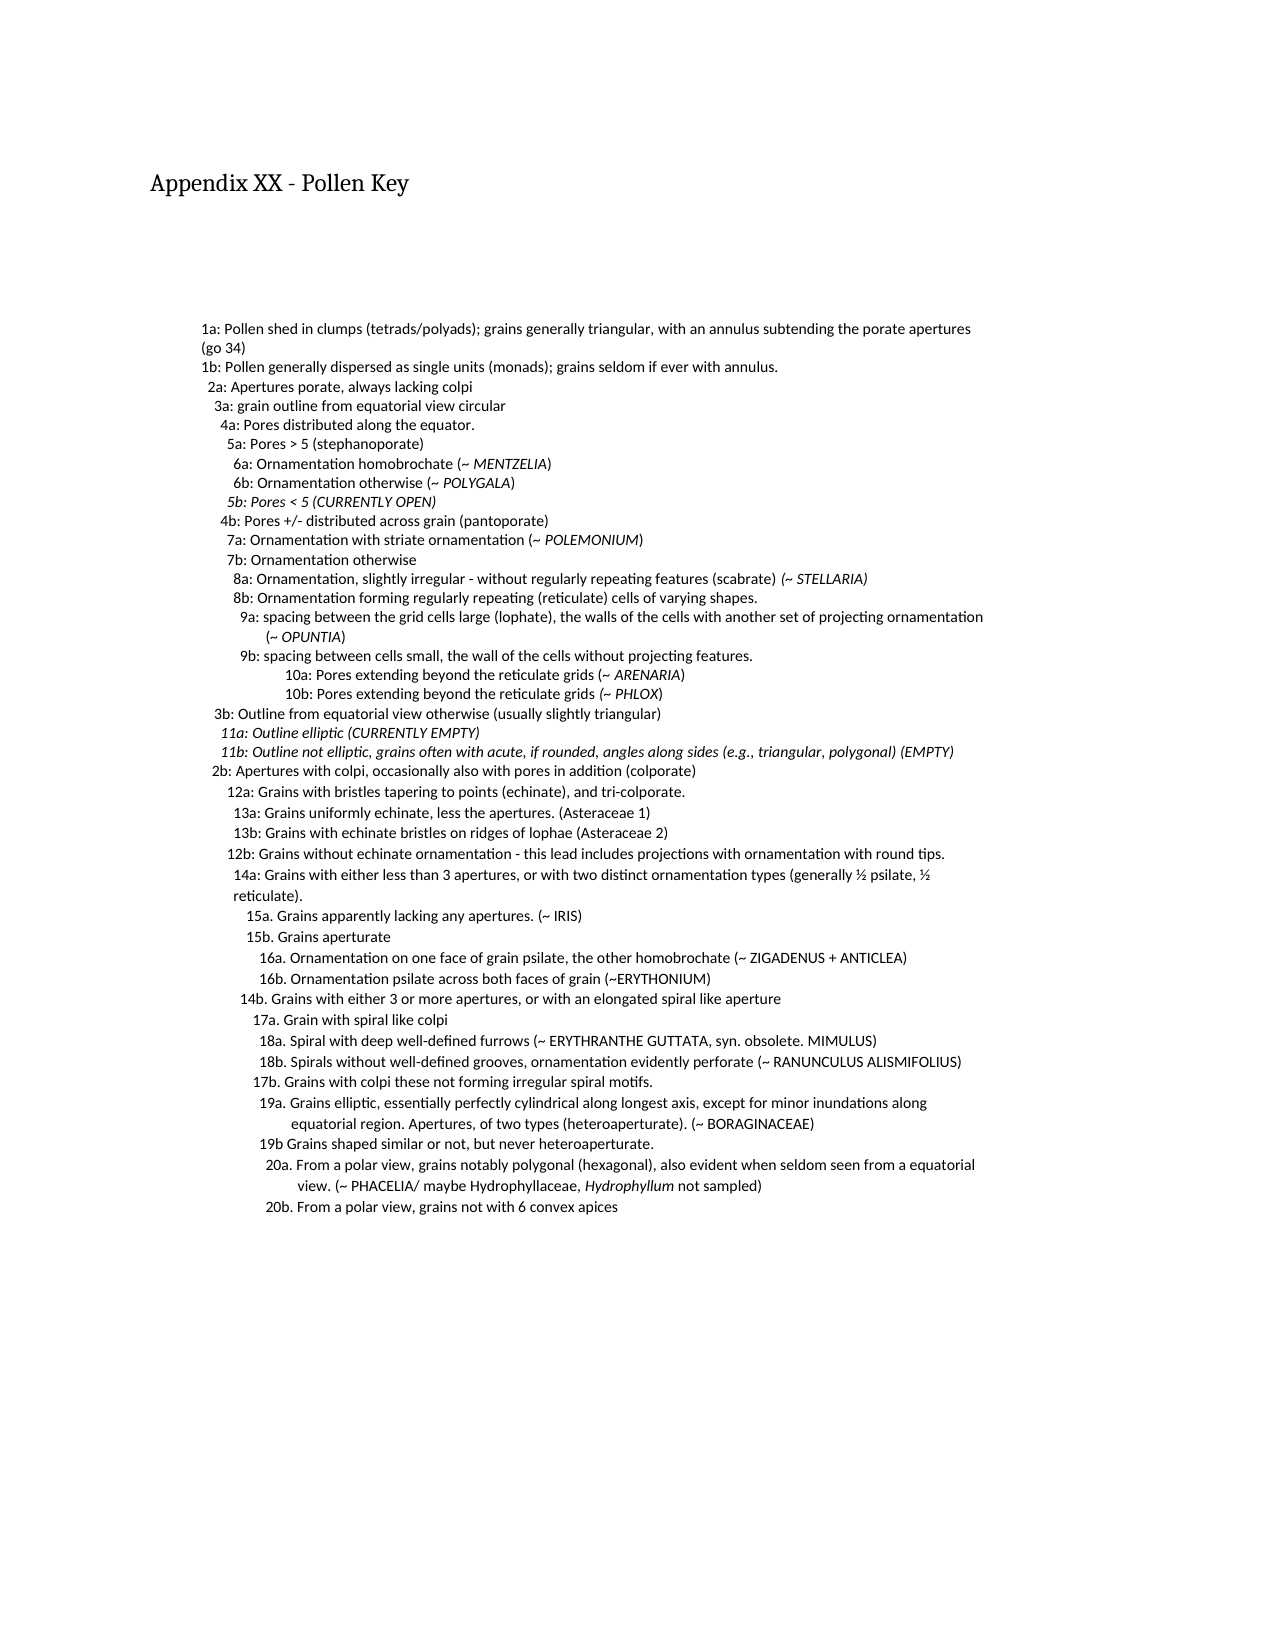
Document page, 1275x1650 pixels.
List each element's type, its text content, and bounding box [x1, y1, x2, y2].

text Appendix XX - Pollen Key [150, 169, 1125, 197]
